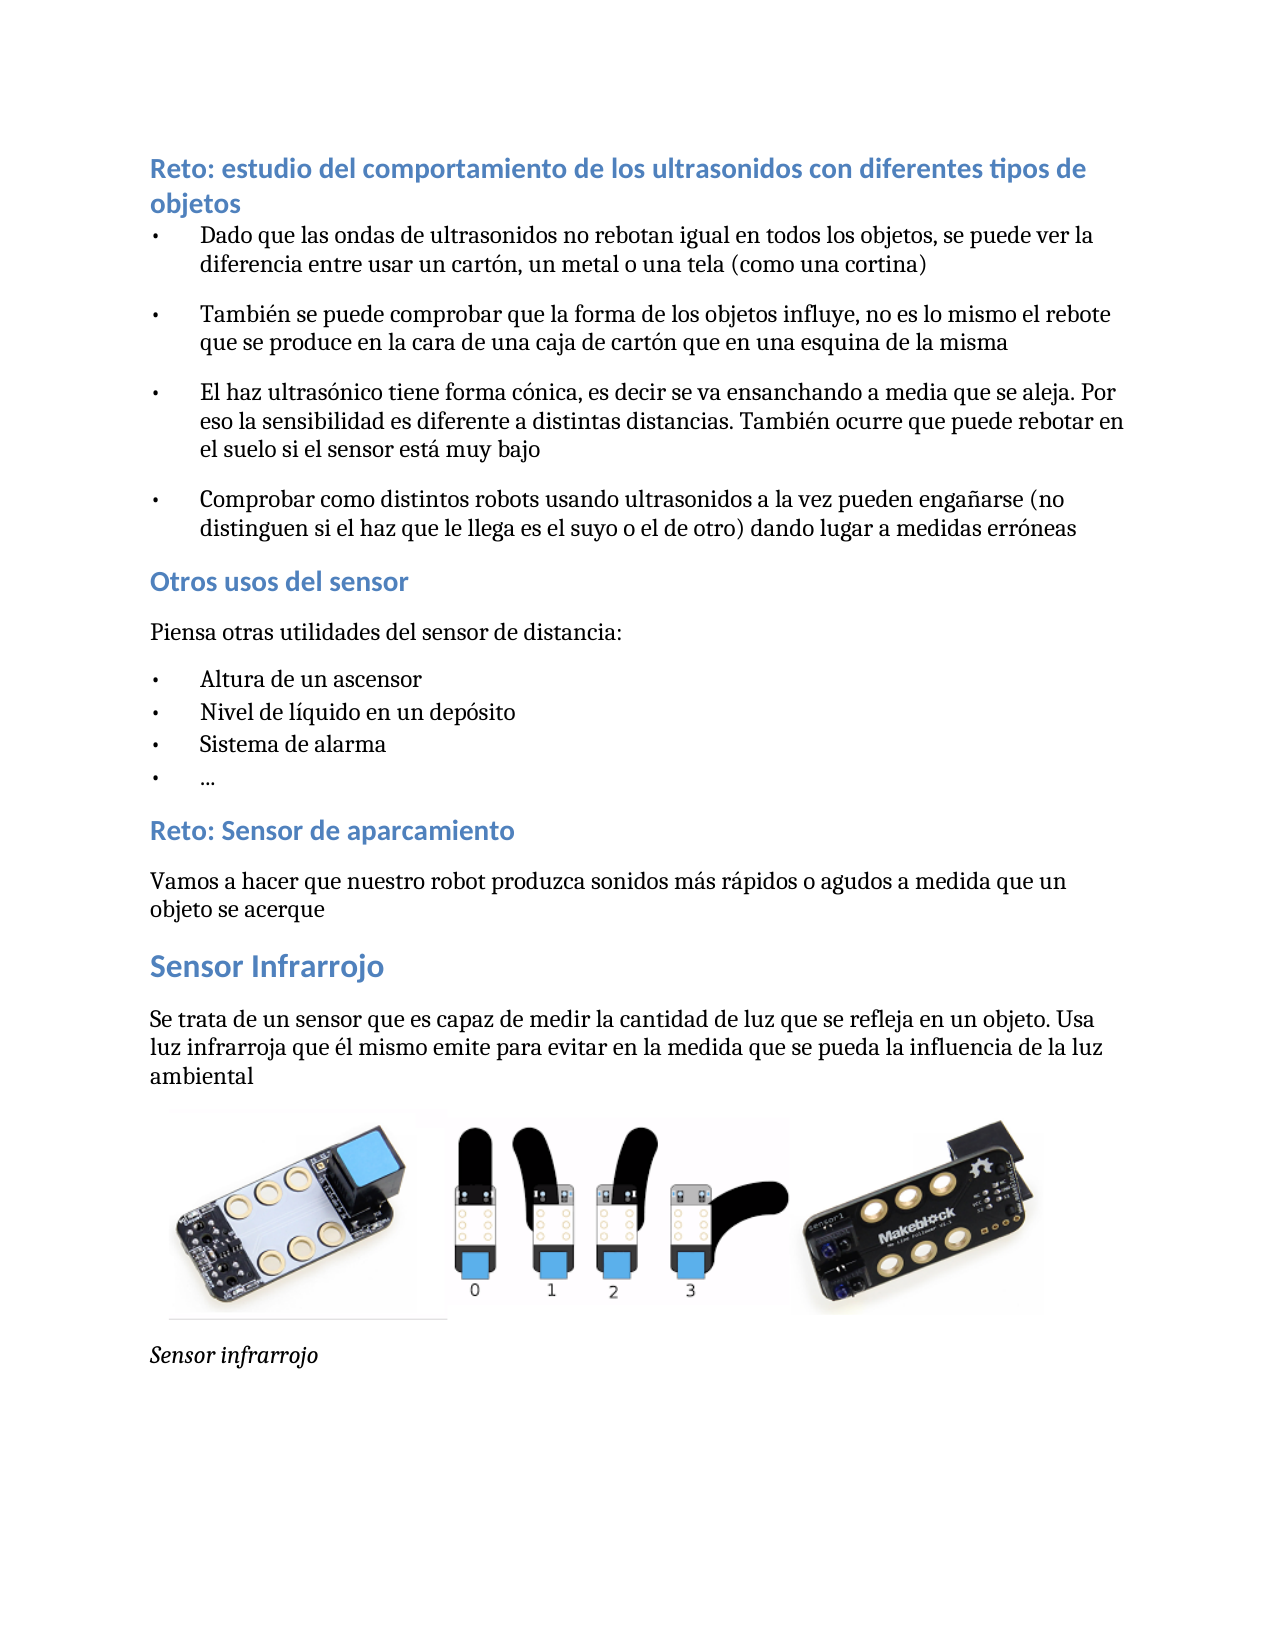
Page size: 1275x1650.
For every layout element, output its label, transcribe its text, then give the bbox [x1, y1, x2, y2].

text Vamos a hacer que nuestro robot produzca sonidos más rápidos o agudos a medida que un objeto se acerque [150, 867, 1125, 924]
text Se trata de un sensor que es capaz de medir la cantidad de luz que se refleja en un objeto. Usa luz infrarroja que él mismo emite para evitar en la medida que se pueda la influencia de la luz ambiental [150, 1004, 1125, 1091]
list Dado que las ondas de ultrasonidos no rebotan igual en todos los objetos, se puede ver la diferencia entre usar un cartón, un metal o una tela (como una cortina) [150, 221, 1125, 279]
list Altura de un ascensor [150, 665, 1125, 694]
subtitle Sensor Infrarrojo [150, 945, 1125, 986]
text Piensa otras utilidades del sensor de distancia: [150, 618, 1125, 646]
list ... [150, 763, 1125, 791]
picture [168, 1109, 1044, 1320]
list Comprobar como distintos robots usando ultrasonidos a la vez pueden engañarse (no distinguen si el haz que le llega es el suyo o el de otro) dando lugar a medidas erróneas [150, 485, 1125, 542]
subtitle Reto: estudio del comportamiento de los ultrasonidos con diferentes tipos de objetos [150, 150, 1125, 221]
subtitle Reto: Sensor de aparcamiento [150, 812, 1125, 848]
list Nivel de líquido en un depósito [150, 698, 1125, 726]
list El haz ultrasónico tiene forma cónica, es decir se va ensanchando a media que se aleja. Por eso la sensibilidad es diferente a distintas distancias. También ocurre que puede rebotar en el suelo si el sensor está muy bajo [150, 378, 1125, 464]
list Sistema de alarma [150, 730, 1125, 759]
subtitle Otros usos del sensor [150, 563, 1125, 599]
text Sensor infrarrojo [150, 1341, 1125, 1369]
list También se puede comprobar que la forma de los objetos influye, no es lo mismo el rebote que se produce en la cara de una caja de cartón que en una esquina de la misma [150, 299, 1125, 357]
